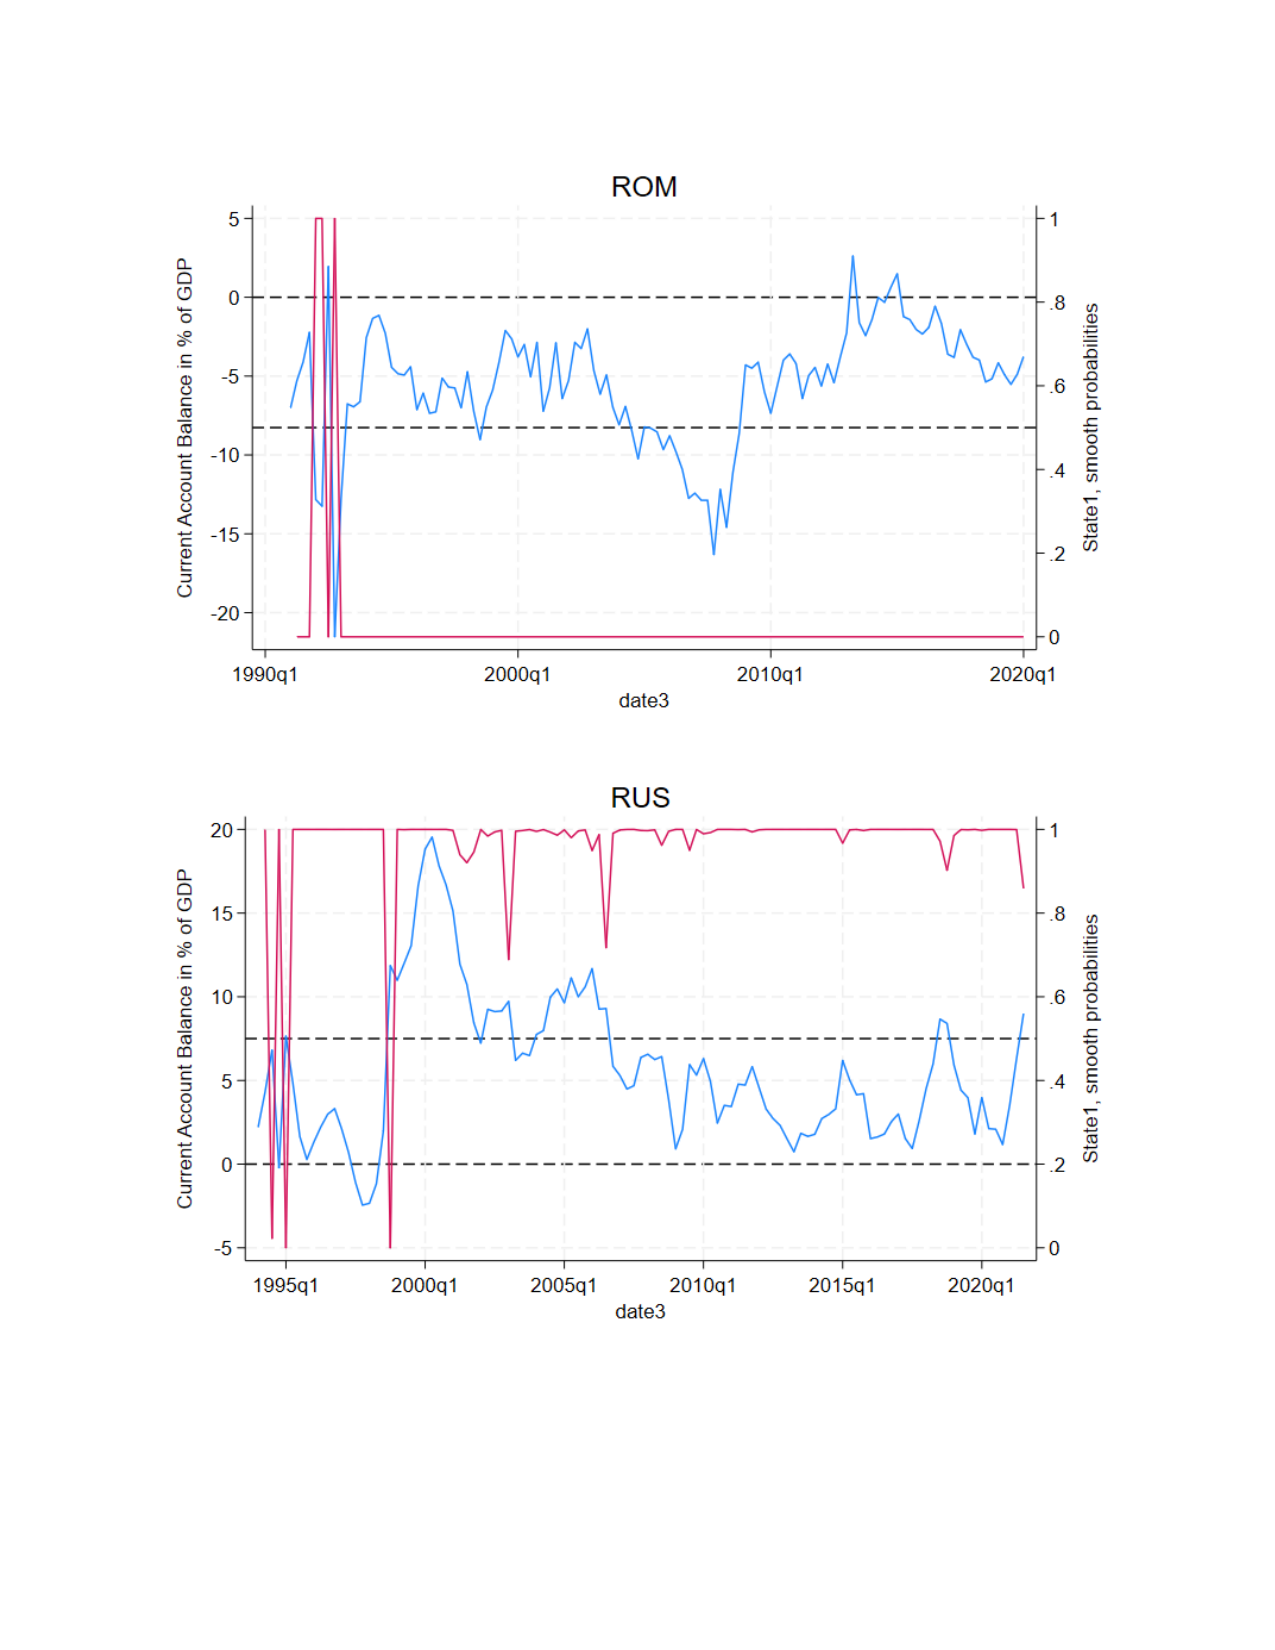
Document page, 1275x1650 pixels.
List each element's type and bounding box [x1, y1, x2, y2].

picture [150, 761, 1125, 1347]
picture [150, 150, 1125, 736]
